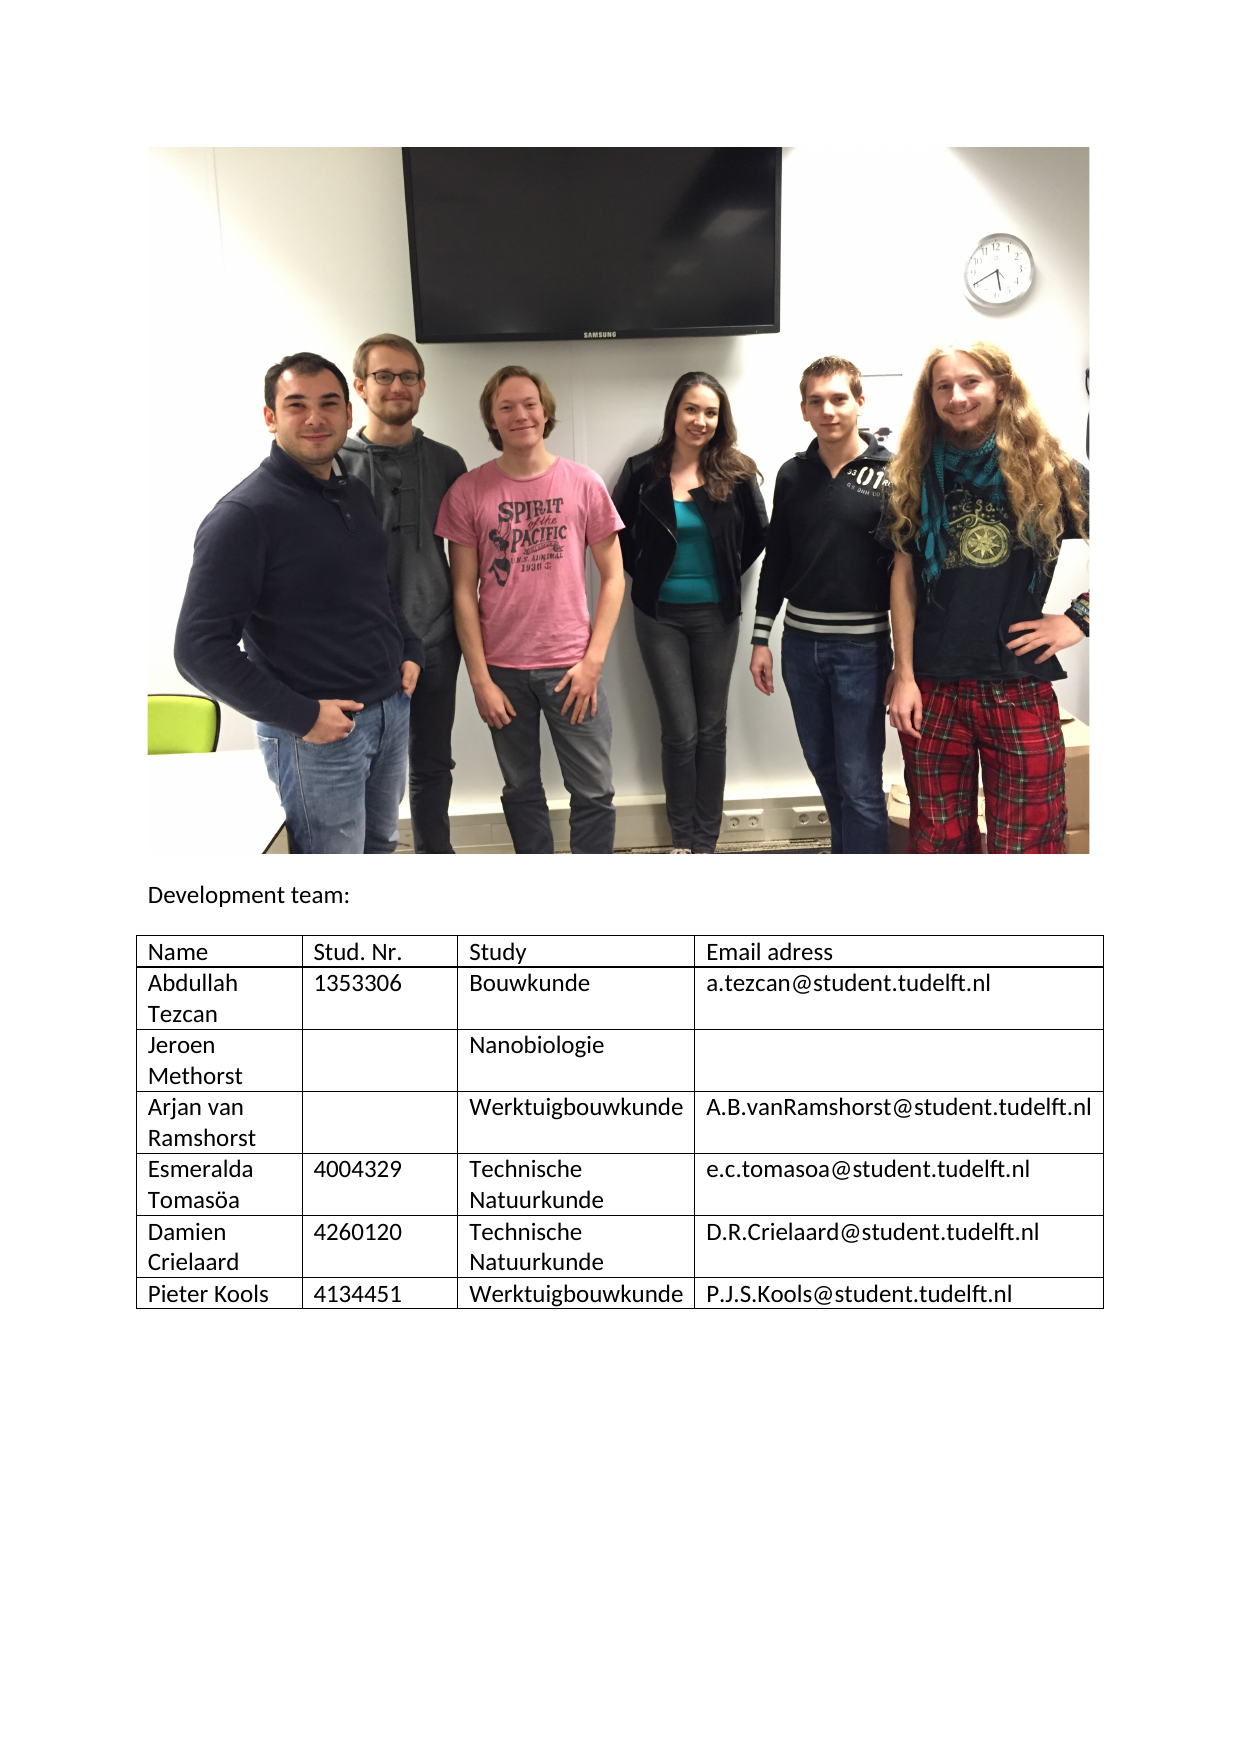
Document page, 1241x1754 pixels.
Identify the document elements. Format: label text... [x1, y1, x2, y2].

table_header Study [458, 936, 694, 966]
table_cell a.tezcan@student.tudelft.nl [695, 968, 1103, 1028]
table_cell Pieter Kools [137, 1278, 302, 1308]
table_cell [303, 1030, 457, 1091]
table_cell D.R.Crielaard@student.tudelft.nl [695, 1216, 1103, 1277]
table_cell [303, 1092, 457, 1153]
table_cell e.c.tomasoa@student.tudelft.nl [695, 1154, 1103, 1215]
table_cell 4134451 [303, 1278, 457, 1308]
table_cell A.B.vanRamshorst@student.tudelft.nl [695, 1092, 1103, 1153]
table_cell 4260120 [303, 1216, 457, 1277]
table_cell Technische Natuurkunde [458, 1154, 694, 1215]
table_cell Arjan van Ramshorst [137, 1092, 302, 1153]
table_cell Technische Natuurkunde [458, 1216, 694, 1277]
table_header Stud. Nr. [303, 936, 457, 966]
text Development team: [148, 879, 1093, 909]
table_cell Bouwkunde [458, 968, 694, 1028]
table_cell [695, 1030, 1103, 1091]
table_cell Jeroen Methorst [137, 1030, 302, 1091]
table_cell P.J.S.Kools@student.tudelft.nl [695, 1278, 1103, 1308]
table_header Email adress [695, 936, 1103, 966]
table_cell 4004329 [303, 1154, 457, 1215]
picture [147, 147, 1090, 854]
table_cell Abdullah Tezcan [137, 968, 302, 1028]
table_cell Werktuigbouwkunde [458, 1278, 694, 1308]
table_cell Werktuigbouwkunde [458, 1092, 694, 1153]
table_cell Nanobiologie [458, 1030, 694, 1091]
table_header Name [137, 936, 302, 966]
table_cell 1353306 [303, 968, 457, 1028]
table_cell Esmeralda Tomasöa [137, 1154, 302, 1215]
table_cell Damien Crielaard [137, 1216, 302, 1277]
